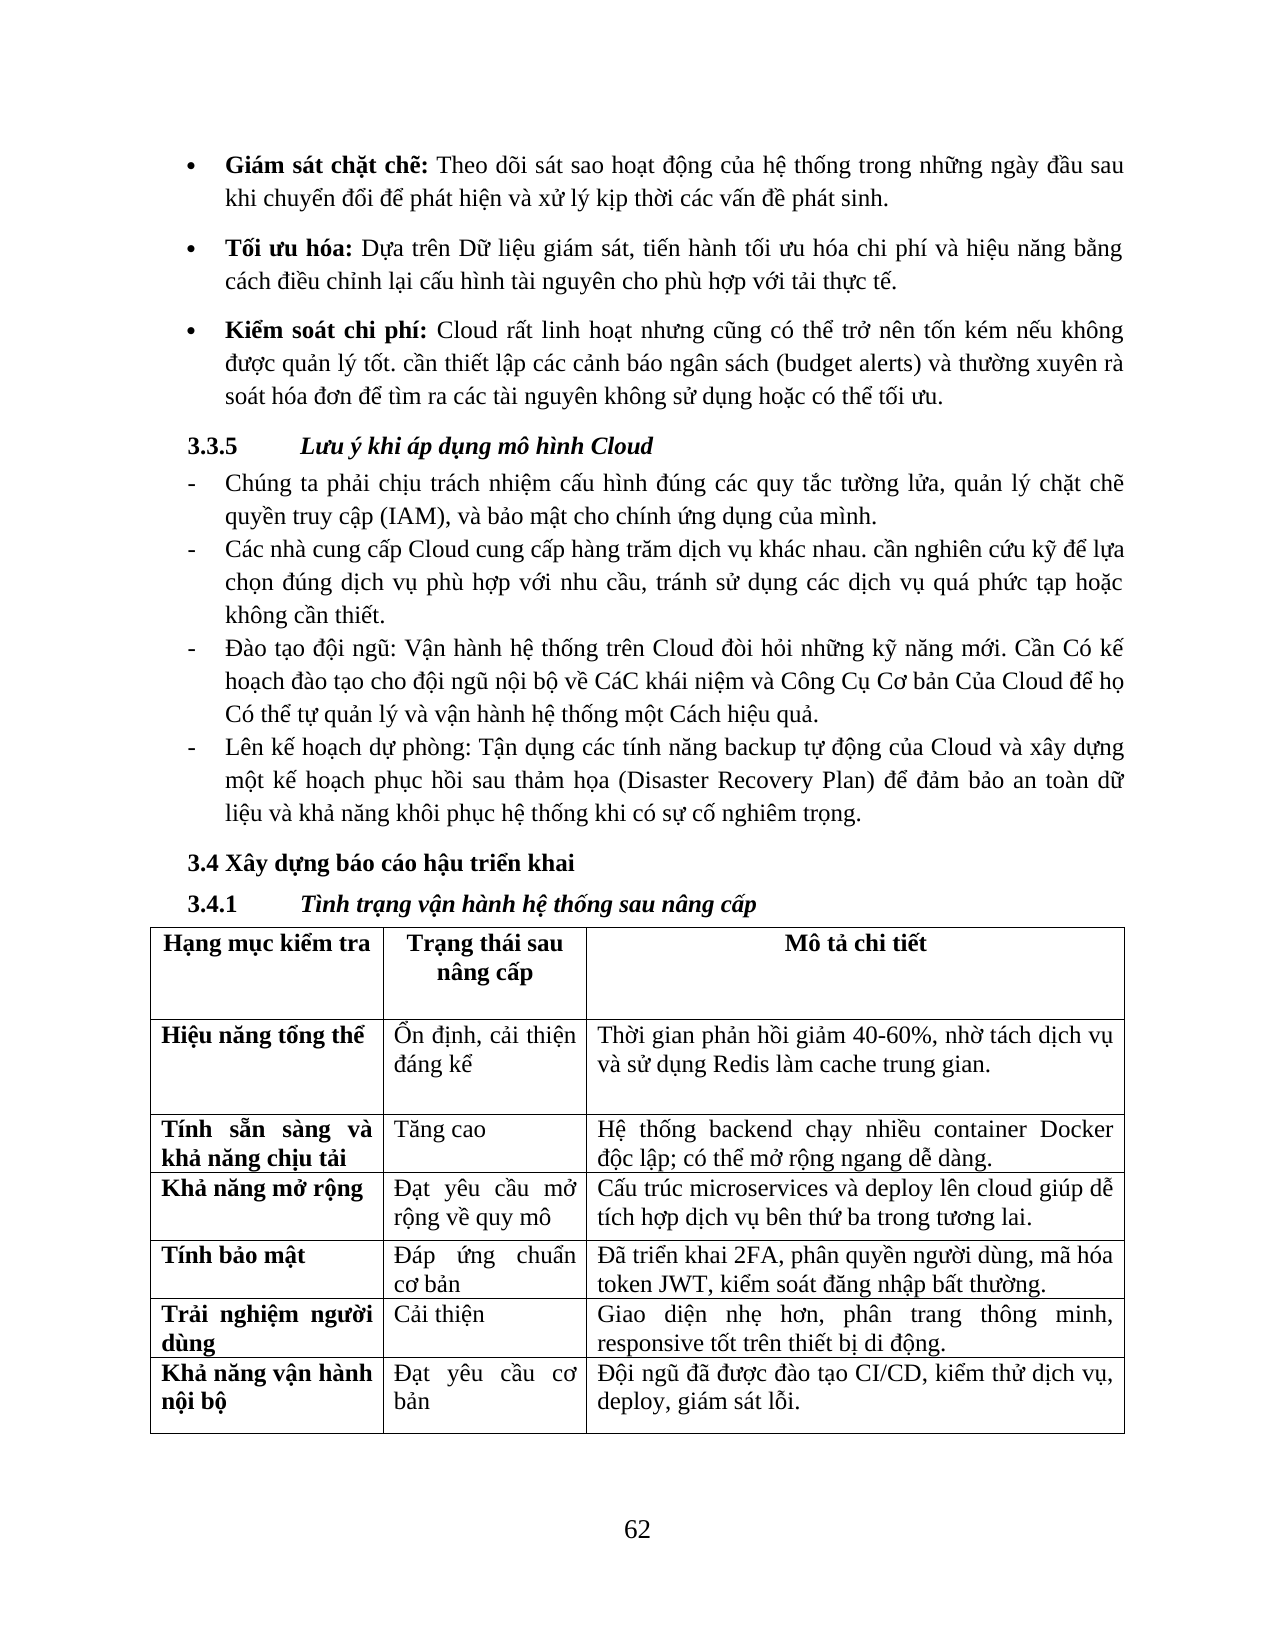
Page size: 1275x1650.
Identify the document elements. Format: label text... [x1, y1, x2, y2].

subtitle Tình trạng vận hành hệ thống sau nâng cấp [187, 889, 1125, 918]
list Tối ưu hóa: Dựa trên Dữ liệu giám sát, tiến hành tối ưu hóa chi phí và hiệu năng bằng cách điều chỉnh lại cấu hình tài nguyên cho phù hợp với tải thực tế. [187, 233, 1125, 294]
table_header Hạng mục kiểm tra [151, 928, 383, 1019]
table_cell Khả năng mở rộng [151, 1173, 383, 1239]
list Lên kế hoạch dự phòng: Tận dụng các tính năng backup tự động của Cloud và xây dựng một kế hoạch phục hồi sau thảm họa (Disaster Recovery Plan) để đảm bảo an toàn dữ liệu và khả năng khôi phục hệ thống khi có sự cố nghiêm trọng. [187, 732, 1125, 827]
subtitle Xây dựng báo cáo hậu triển khai [187, 848, 1125, 877]
subtitle Lưu ý khi áp dụng mô hình Cloud [187, 431, 1125, 460]
table_cell Giao diện nhẹ hơn, phân trang thông minh, responsive tốt trên thiết bị di động. [587, 1299, 1124, 1357]
table_header Trạng thái sau nâng cấp [384, 928, 586, 1019]
table_cell Thời gian phản hồi giảm 40-60%, nhờ tách dịch vụ và sử dụng Redis làm cache trung gian. [587, 1020, 1124, 1113]
list Chúng ta phải chịu trách nhiệm cấu hình đúng các quy tắc tường lửa, quản lý chặt chẽ quyền truy cập (IAM), và bảo mật cho chính ứng dụng của mình. [187, 468, 1125, 530]
list Các nhà cung cấp Cloud cung cấp hàng trăm dịch vụ khác nhau. cần nghiên cứu kỹ để lựa chọn đúng dịch vụ phù hợp với nhu cầu, tránh sử dụng các dịch vụ quá phức tạp hoặc không cần thiết. [187, 534, 1125, 629]
table_cell Khả năng vận hành nội bộ [151, 1358, 383, 1432]
table_cell Trải nghiệm người dùng [151, 1299, 383, 1357]
table_cell Đã triển khai 2FA, phân quyền người dùng, mã hóa token JWT, kiểm soát đăng nhập bất thường. [587, 1241, 1124, 1298]
table_cell Đạt yêu cầu cơ bản [384, 1358, 586, 1432]
list Giám sát chặt chẽ: Theo dõi sát sao hoạt động của hệ thống trong những ngày đầu sau khi chuyển đổi để phát hiện và xử lý kịp thời các vấn đề phát sinh. [187, 150, 1125, 212]
list Kiểm soát chi phí: Cloud rất linh hoạt nhưng cũng có thể trở nên tốn kém nếu không được quản lý tốt. cần thiết lập các cảnh báo ngân sách (budget alerts) và thường xuyên rà soát hóa đơn để tìm ra các tài nguyên không sử dụng hoặc có thể tối ưu. [187, 315, 1125, 410]
table_cell Đội ngũ đã được đào tạo CI/CD, kiểm thử dịch vụ, deploy, giám sát lỗi. [587, 1358, 1124, 1432]
table_cell Cấu trúc microservices và deploy lên cloud giúp dễ tích hợp dịch vụ bên thứ ba trong tương lai. [587, 1173, 1124, 1239]
table_cell Đạt yêu cầu mở rộng về quy mô [384, 1173, 586, 1239]
table_cell Hiệu năng tổng thể [151, 1020, 383, 1113]
table_cell Tính sẵn sàng và khả năng chịu tải [151, 1115, 383, 1172]
table_cell Hệ thống backend chạy nhiều container Docker độc lập; có thể mở rộng ngang dễ dàng. [587, 1115, 1124, 1172]
table_cell Tính bảo mật [151, 1241, 383, 1298]
table_header Mô tả chi tiết [587, 928, 1124, 1019]
table_cell Cải thiện [384, 1299, 586, 1357]
table_cell Đáp ứng chuẩn cơ bản [384, 1241, 586, 1298]
list Đào tạo đội ngũ: Vận hành hệ thống trên Cloud đòi hỏi những kỹ năng mới. Cần Có kế hoạch đào tạo cho đội ngũ nội bộ về CáC khái niệm và Công Cụ Cơ bản Của Cloud để họ Có thể tự quản lý và vận hành hệ thống một Cách hiệu quả. [187, 633, 1125, 728]
table_cell Tăng cao [384, 1115, 586, 1172]
table_cell Ổn định, cải thiện đáng kể [384, 1020, 586, 1113]
